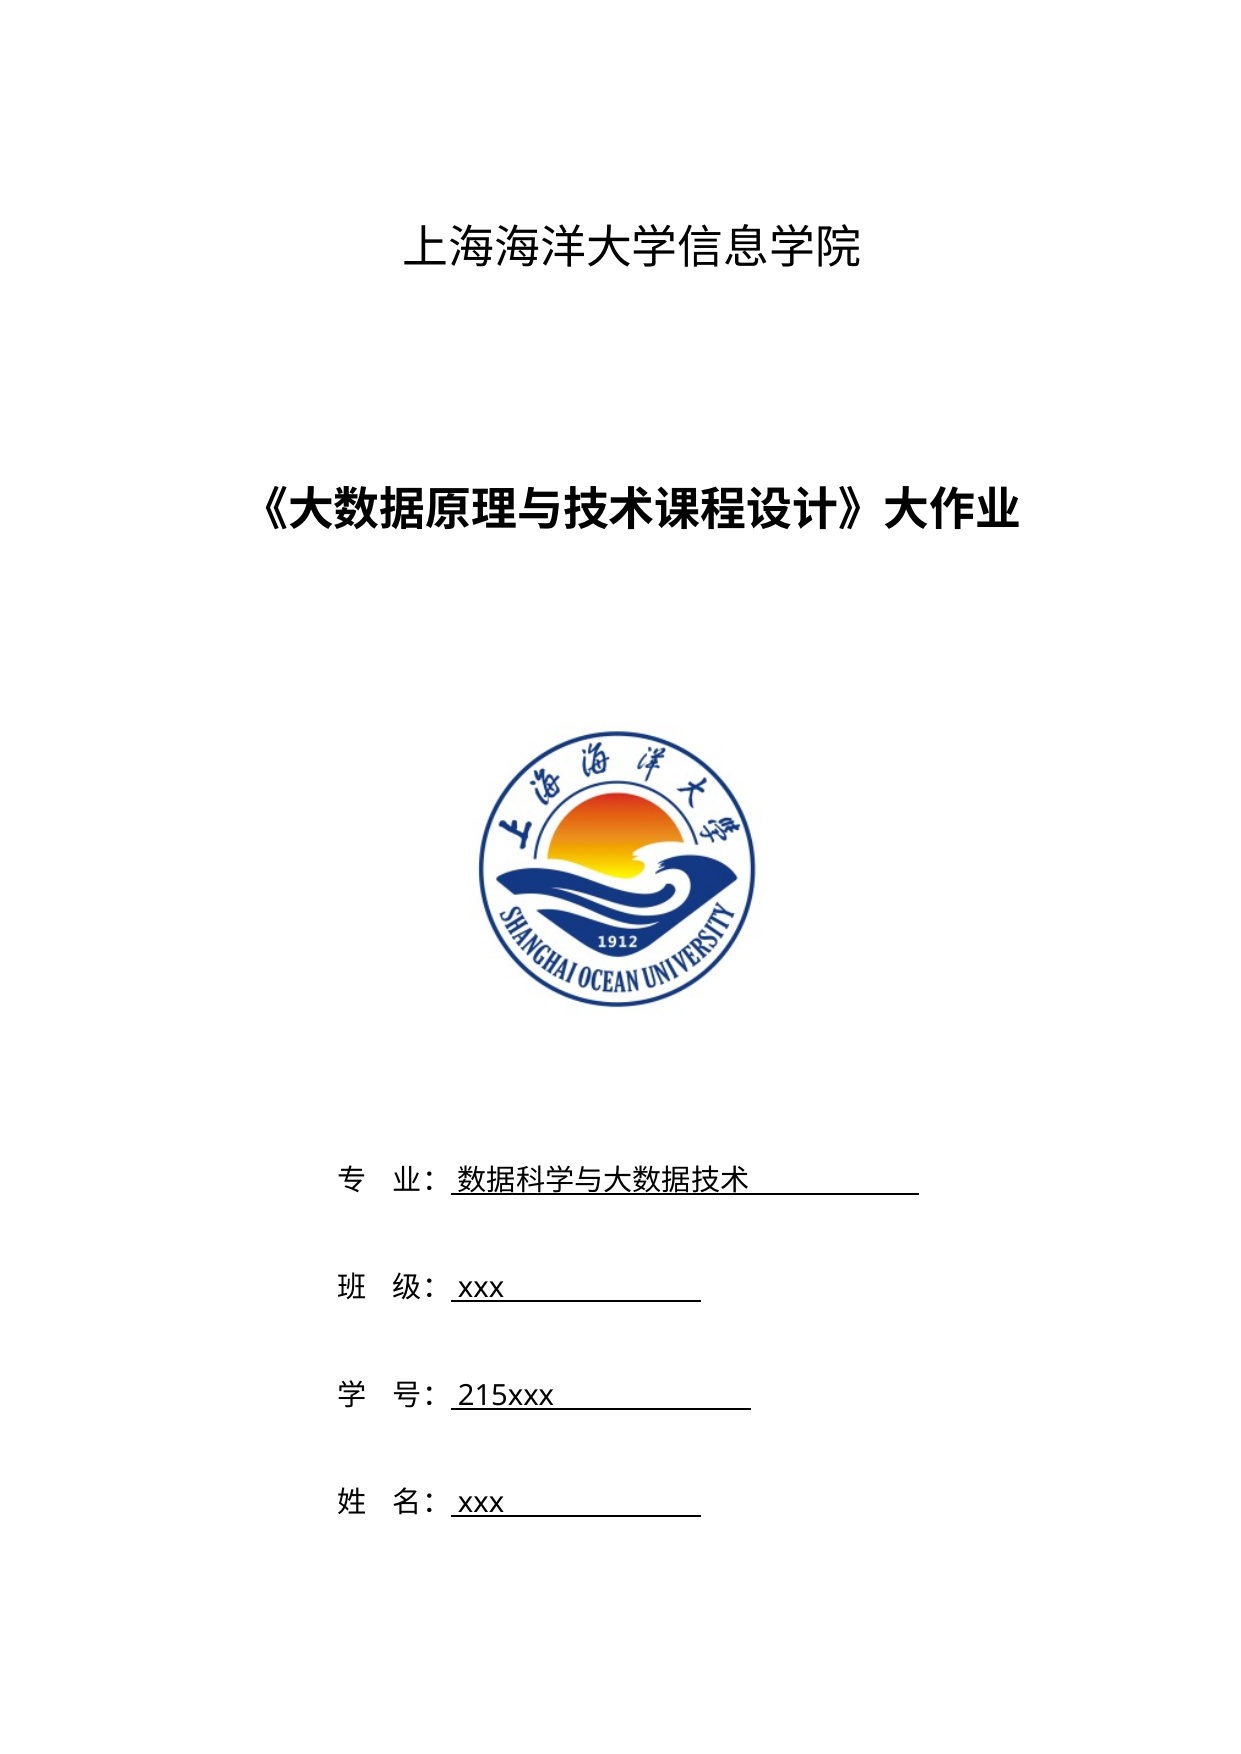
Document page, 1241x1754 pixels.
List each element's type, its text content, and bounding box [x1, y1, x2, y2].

text 上海海洋大学信息学院 [187, 194, 1053, 292]
text 学 号： 215xxx [187, 1360, 1053, 1425]
text 《大数据原理与技术课程设计》大作业 [187, 457, 1053, 555]
text 班 级： xxx [187, 1253, 1053, 1318]
text 专 业： 数据科学与大数据技术 [187, 1146, 1053, 1211]
text 姓 名： xxx [187, 1468, 1053, 1533]
picture [461, 720, 779, 1016]
